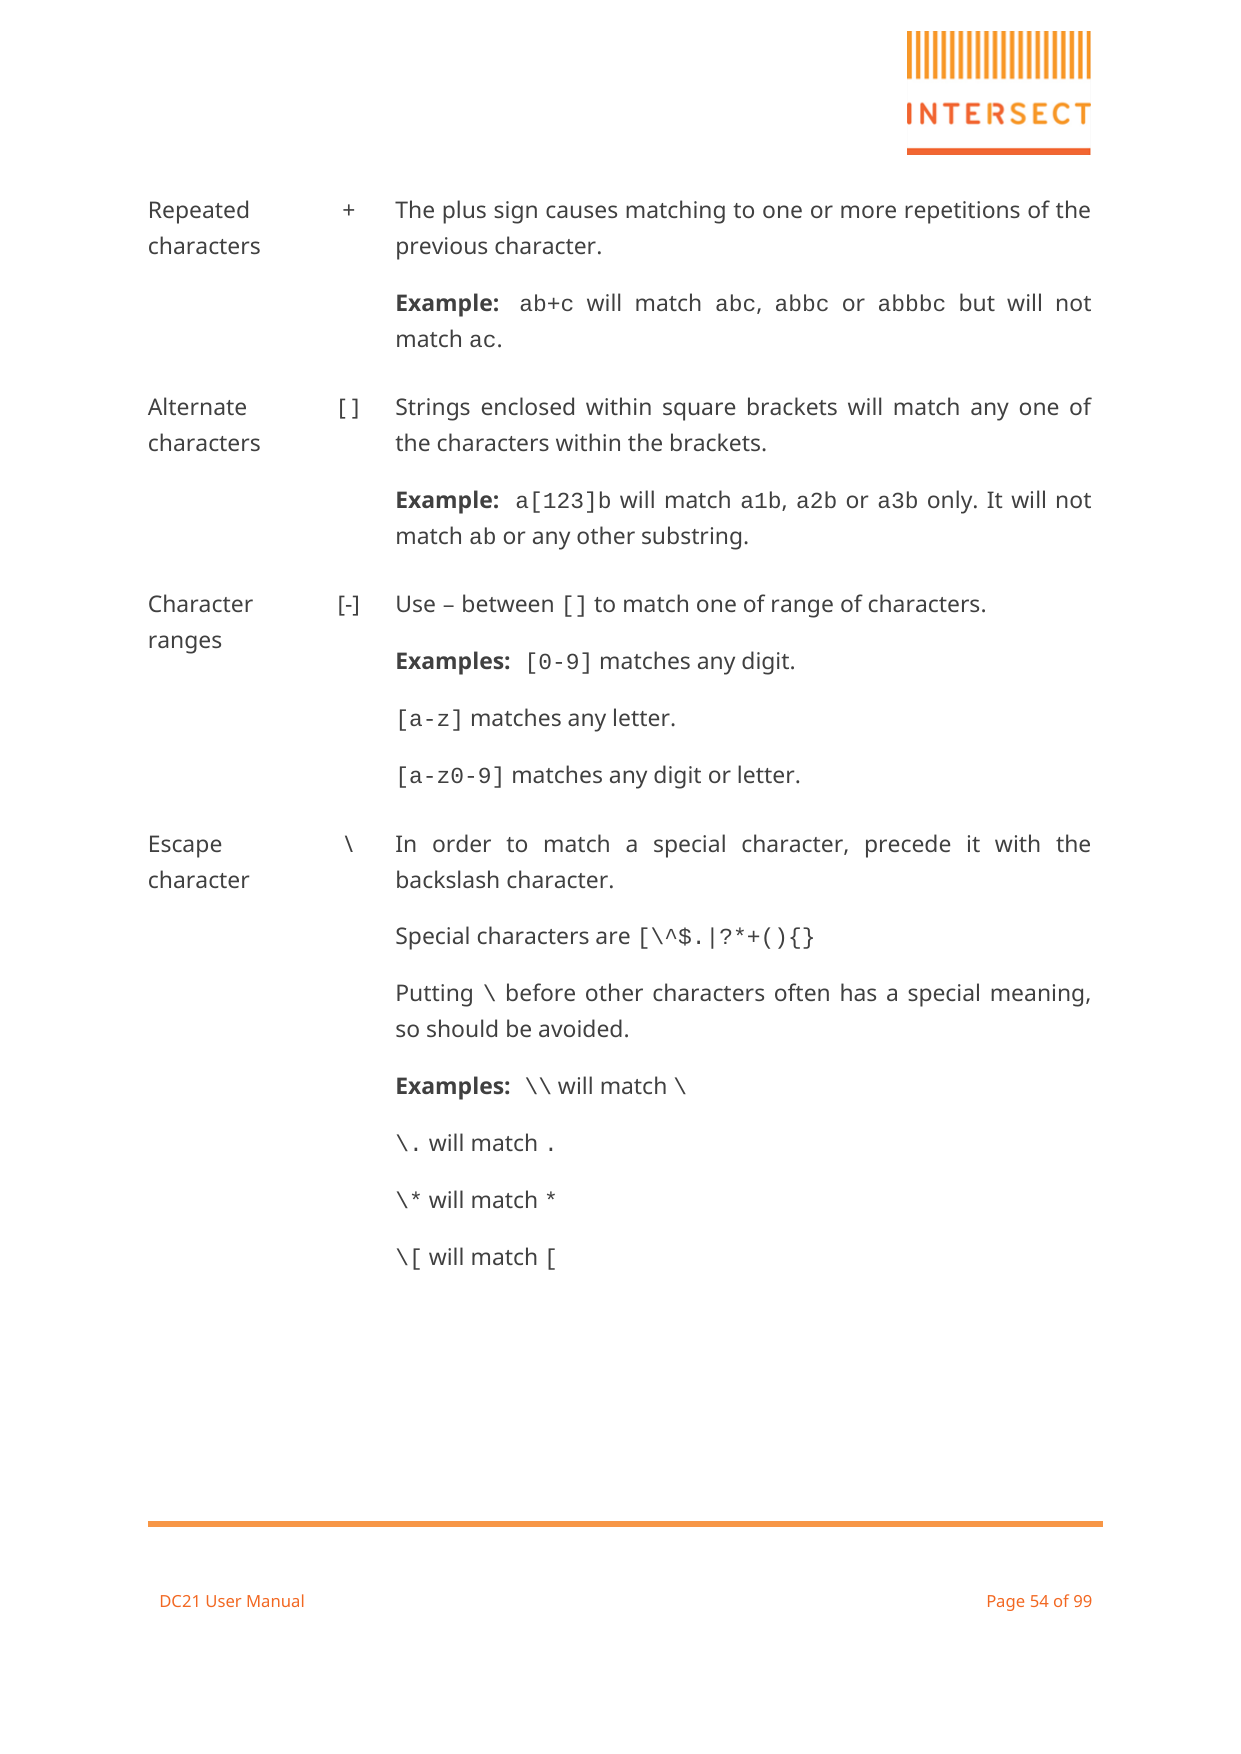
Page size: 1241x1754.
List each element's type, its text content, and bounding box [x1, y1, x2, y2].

table_cell The plus sign causes matching to one or more repetitions of the previous character. Example: ab+c will match abc, abbc or abbbc but will not match ac. [384, 181, 1103, 379]
table_cell Repeated characters [136, 181, 313, 379]
table_cell Use – between [] to match one of range of characters. Examples: [0-9] matches any digit. [a-z] matches any letter. [a-z0-9] matches any digit or letter. [384, 576, 1103, 815]
table_cell [ ] [313, 379, 384, 576]
table_cell + [313, 181, 384, 379]
picture [905, 29, 1093, 157]
table_cell [-] [313, 576, 384, 815]
table_cell Escape character [136, 815, 313, 1297]
table_cell \ [313, 815, 384, 1297]
table_cell Character ranges [136, 576, 313, 815]
table_cell Alternate characters [136, 379, 313, 576]
table_cell Strings enclosed within square brackets will match any one of the characters within the brackets. Example: a[123]b will match a1b, a2b or a3b only. It will not match ab or any other substring. [384, 379, 1103, 576]
table_cell In order to match a special character, precede it with the backslash character. Special characters are [\^$.|?*+(){} Putting \ before other characters often has a special meaning, so should be avoided. Examples: \\ will match \ \. will match . \* will match * \[ will match [ [384, 815, 1103, 1297]
